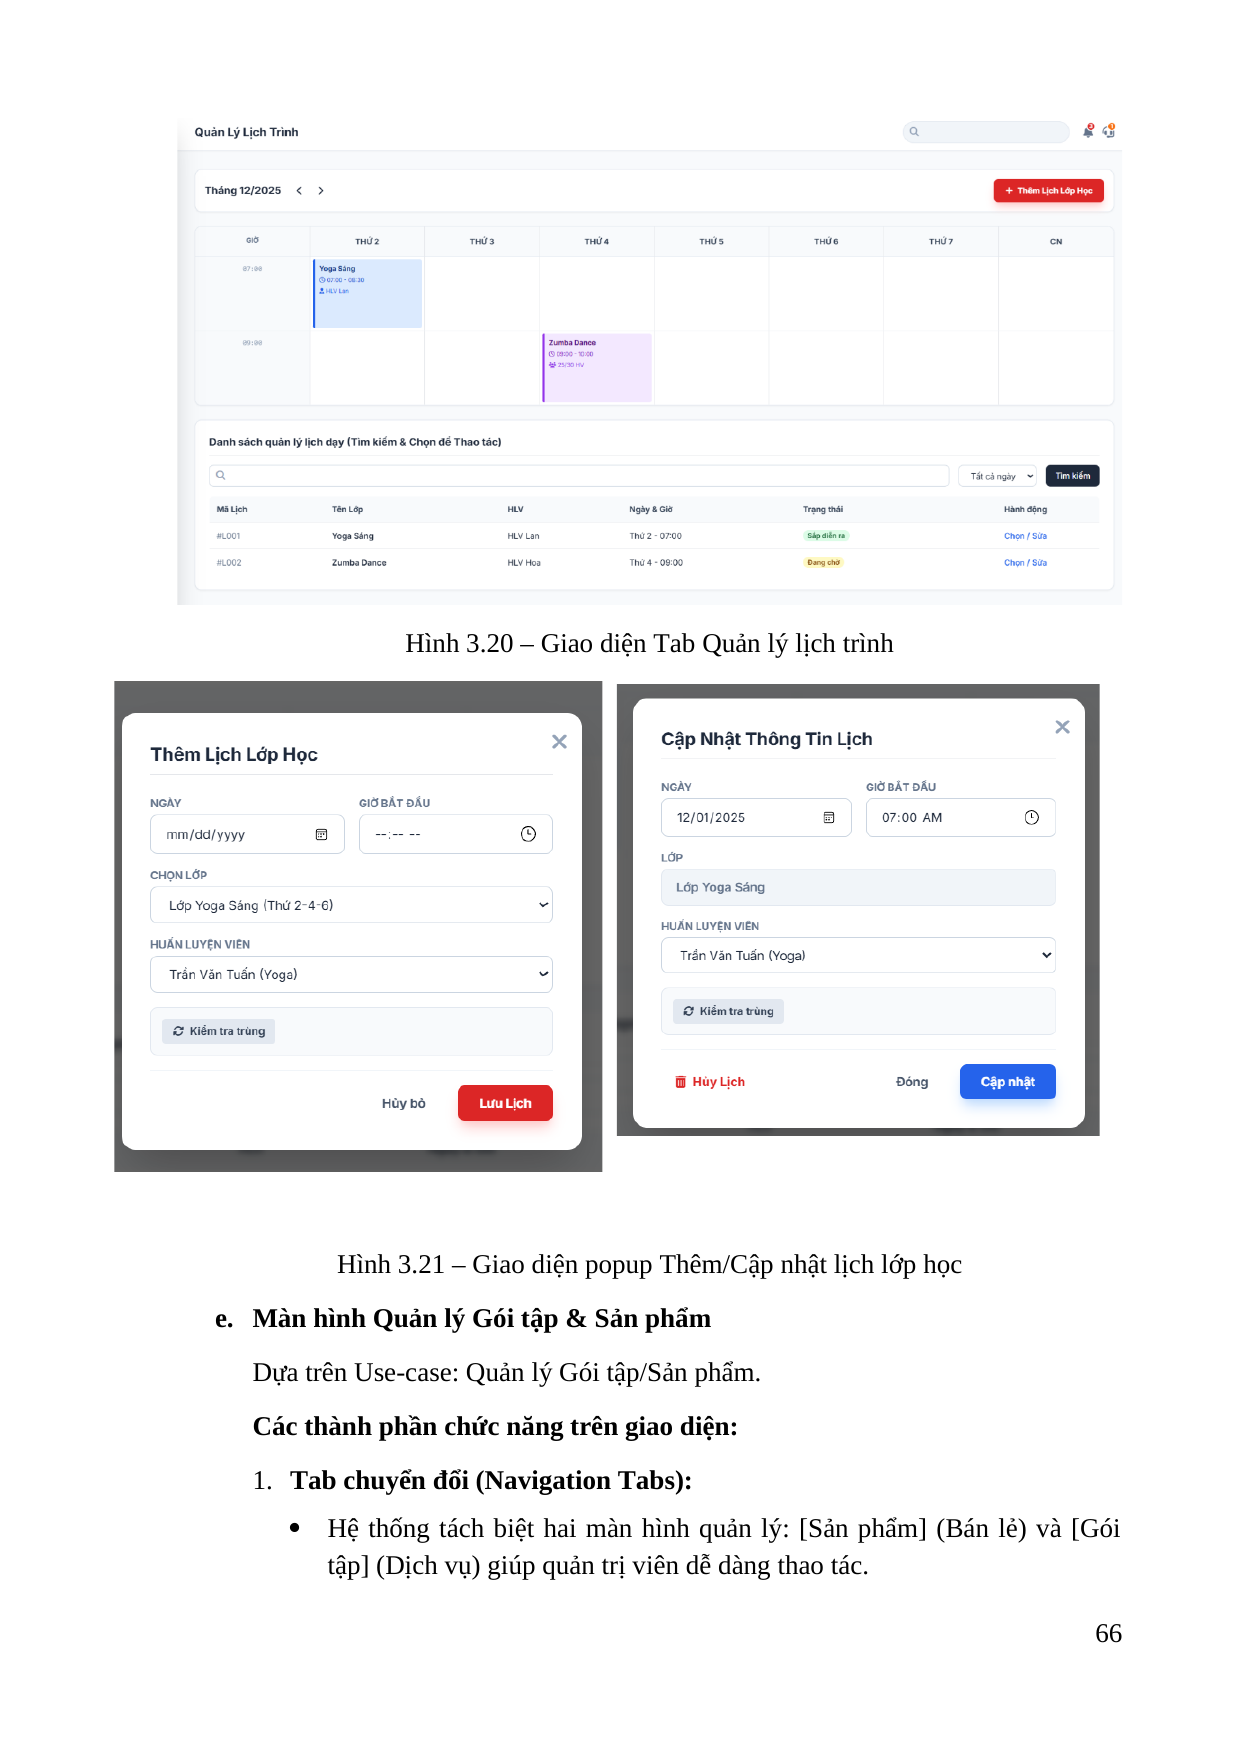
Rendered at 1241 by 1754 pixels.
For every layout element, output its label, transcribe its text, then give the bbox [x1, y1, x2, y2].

text Hình 3.21 – Giao diện popup Thêm/Cập nhật lịch lớp học [177, 1248, 1122, 1279]
list Hệ thống tách biệt hai màn hình quản lý: [Sản phẩm] (Bán lẻ) và [Gói tập] (Dịch vụ) giúp quản trị viên dễ dàng thao tác. [290, 1512, 1122, 1580]
text Dựa trên Use-case: Quản lý Gói tập/Sản phẩm. [177, 1356, 1122, 1387]
picture [177, 118, 1123, 605]
picture [114, 681, 603, 1172]
picture [616, 684, 1100, 1136]
text Các thành phần chức năng trên giao diện: [177, 1410, 1122, 1441]
list Tab chuyển đổi (Navigation Tabs): [252, 1464, 1122, 1495]
list Màn hình Quản lý Gói tập & Sản phẩm [215, 1302, 1122, 1333]
text Hình 3.20 – Giao diện Tab Quản lý lịch trình [177, 627, 1122, 658]
